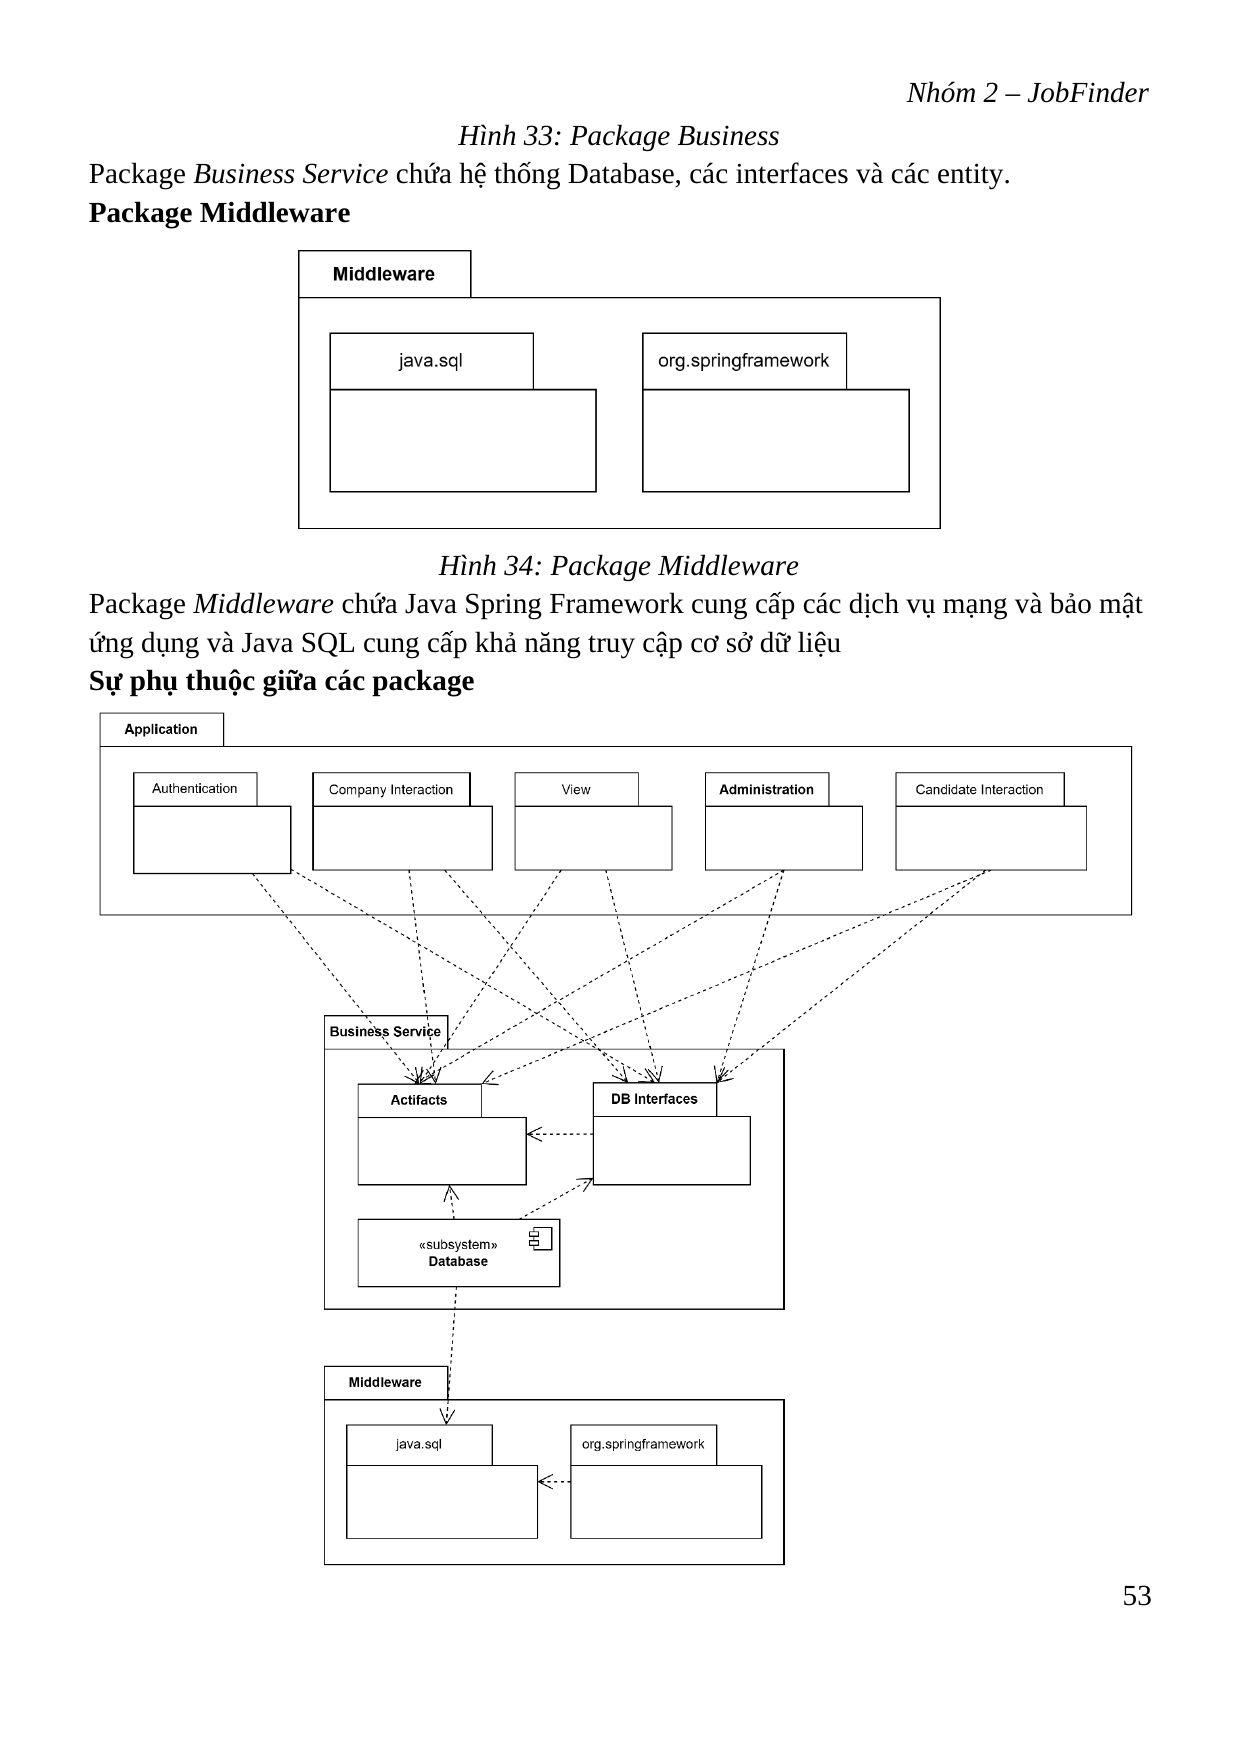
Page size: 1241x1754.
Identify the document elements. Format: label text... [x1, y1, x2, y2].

text Hình 34: Package Middleware [89, 548, 1152, 581]
text Package Business Service chứa hệ thống Database, các interfaces và các entity. [89, 157, 1152, 190]
text Hình 33: Package Business [89, 118, 1152, 152]
text Package Middleware [89, 195, 1152, 229]
picture [88, 701, 1143, 1576]
picture [282, 233, 958, 544]
text Package Middleware chứa Java Spring Framework cung cấp các dịch vụ mạng và bảo mật ứng dụng và Java SQL cung cấp khả năng truy cập cơ sở dữ liệu [89, 586, 1152, 658]
text Sự phụ thuộc giữa các package [89, 663, 1152, 697]
